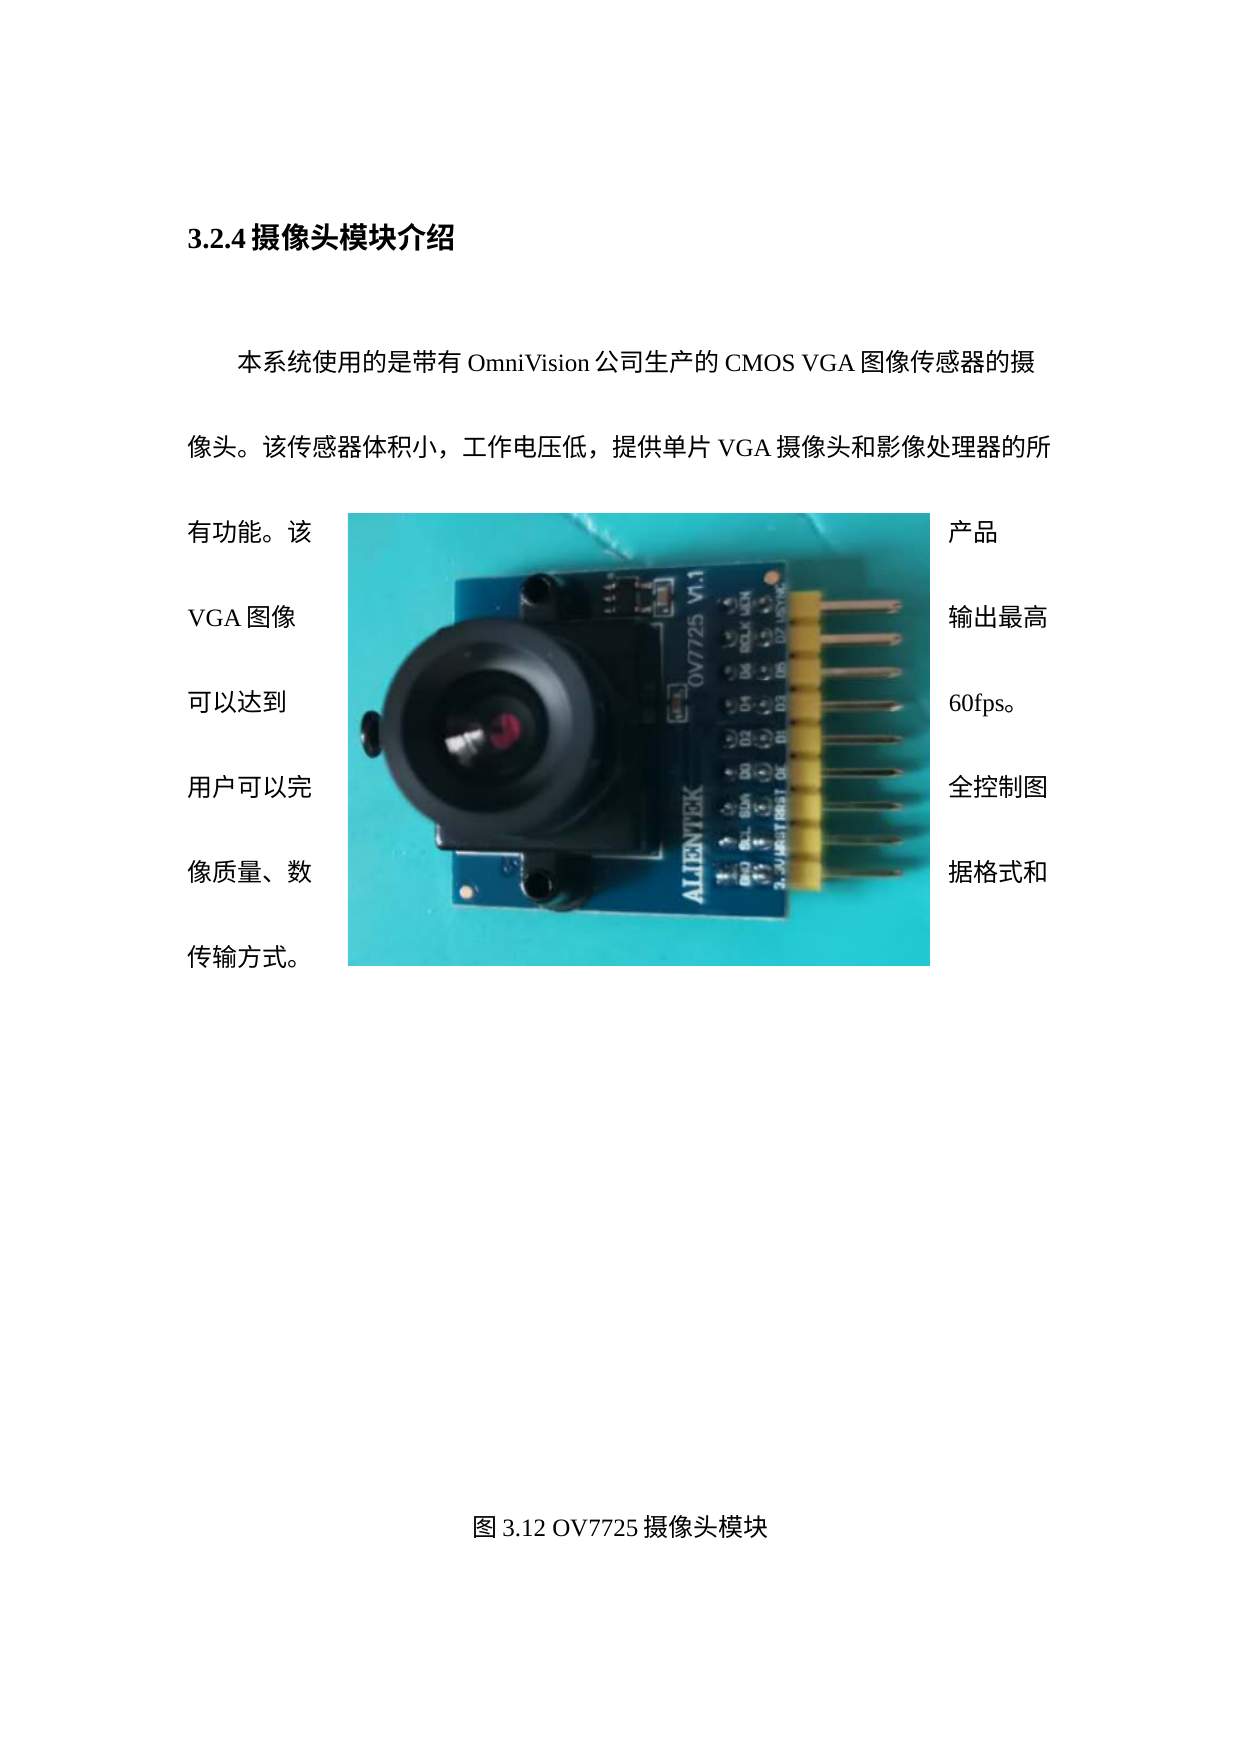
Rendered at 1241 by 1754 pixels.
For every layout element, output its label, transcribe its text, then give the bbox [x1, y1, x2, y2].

text 图3.12 OV7725摄像头模块 [187, 1492, 1053, 1560]
picture [347, 513, 930, 966]
subtitle 3.2.4摄像头模块介绍 [187, 202, 1053, 269]
